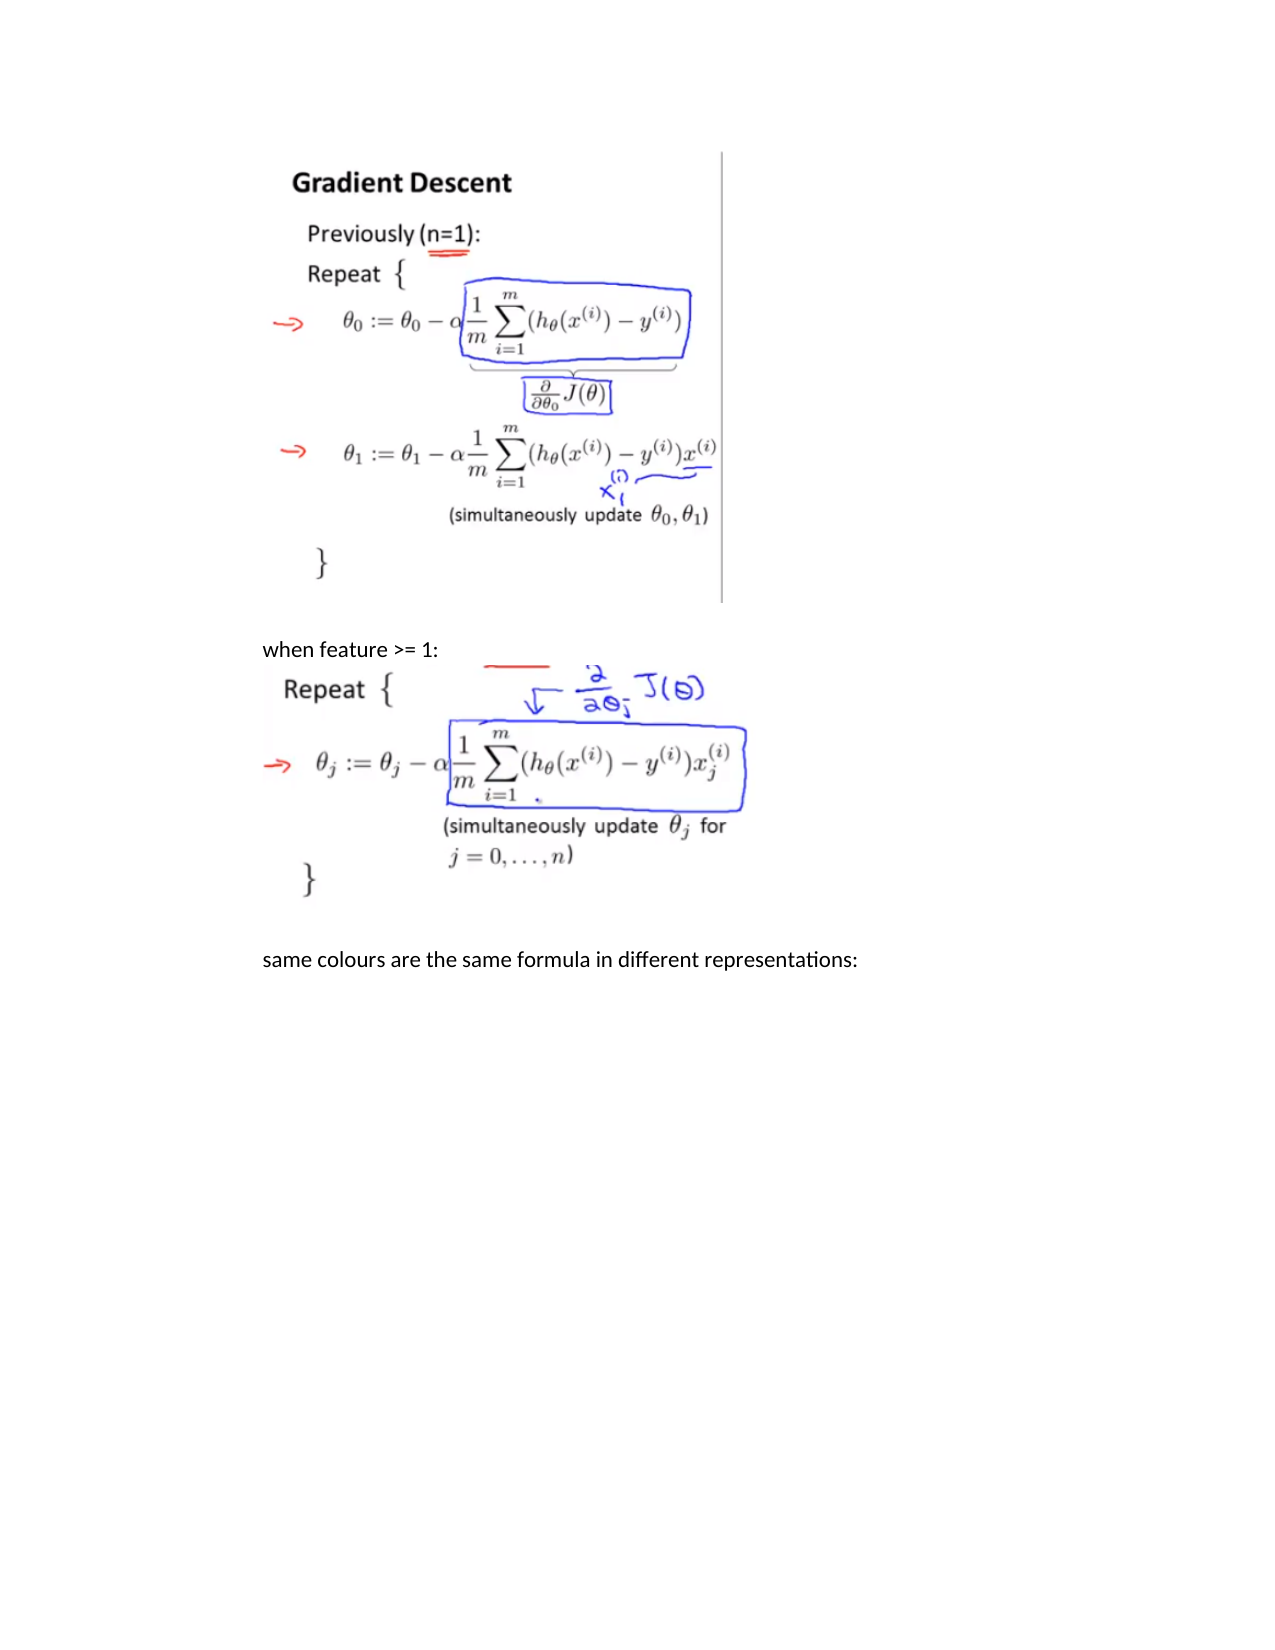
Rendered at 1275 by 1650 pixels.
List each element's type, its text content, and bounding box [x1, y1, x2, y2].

picture [262, 150, 723, 603]
picture [262, 665, 764, 913]
